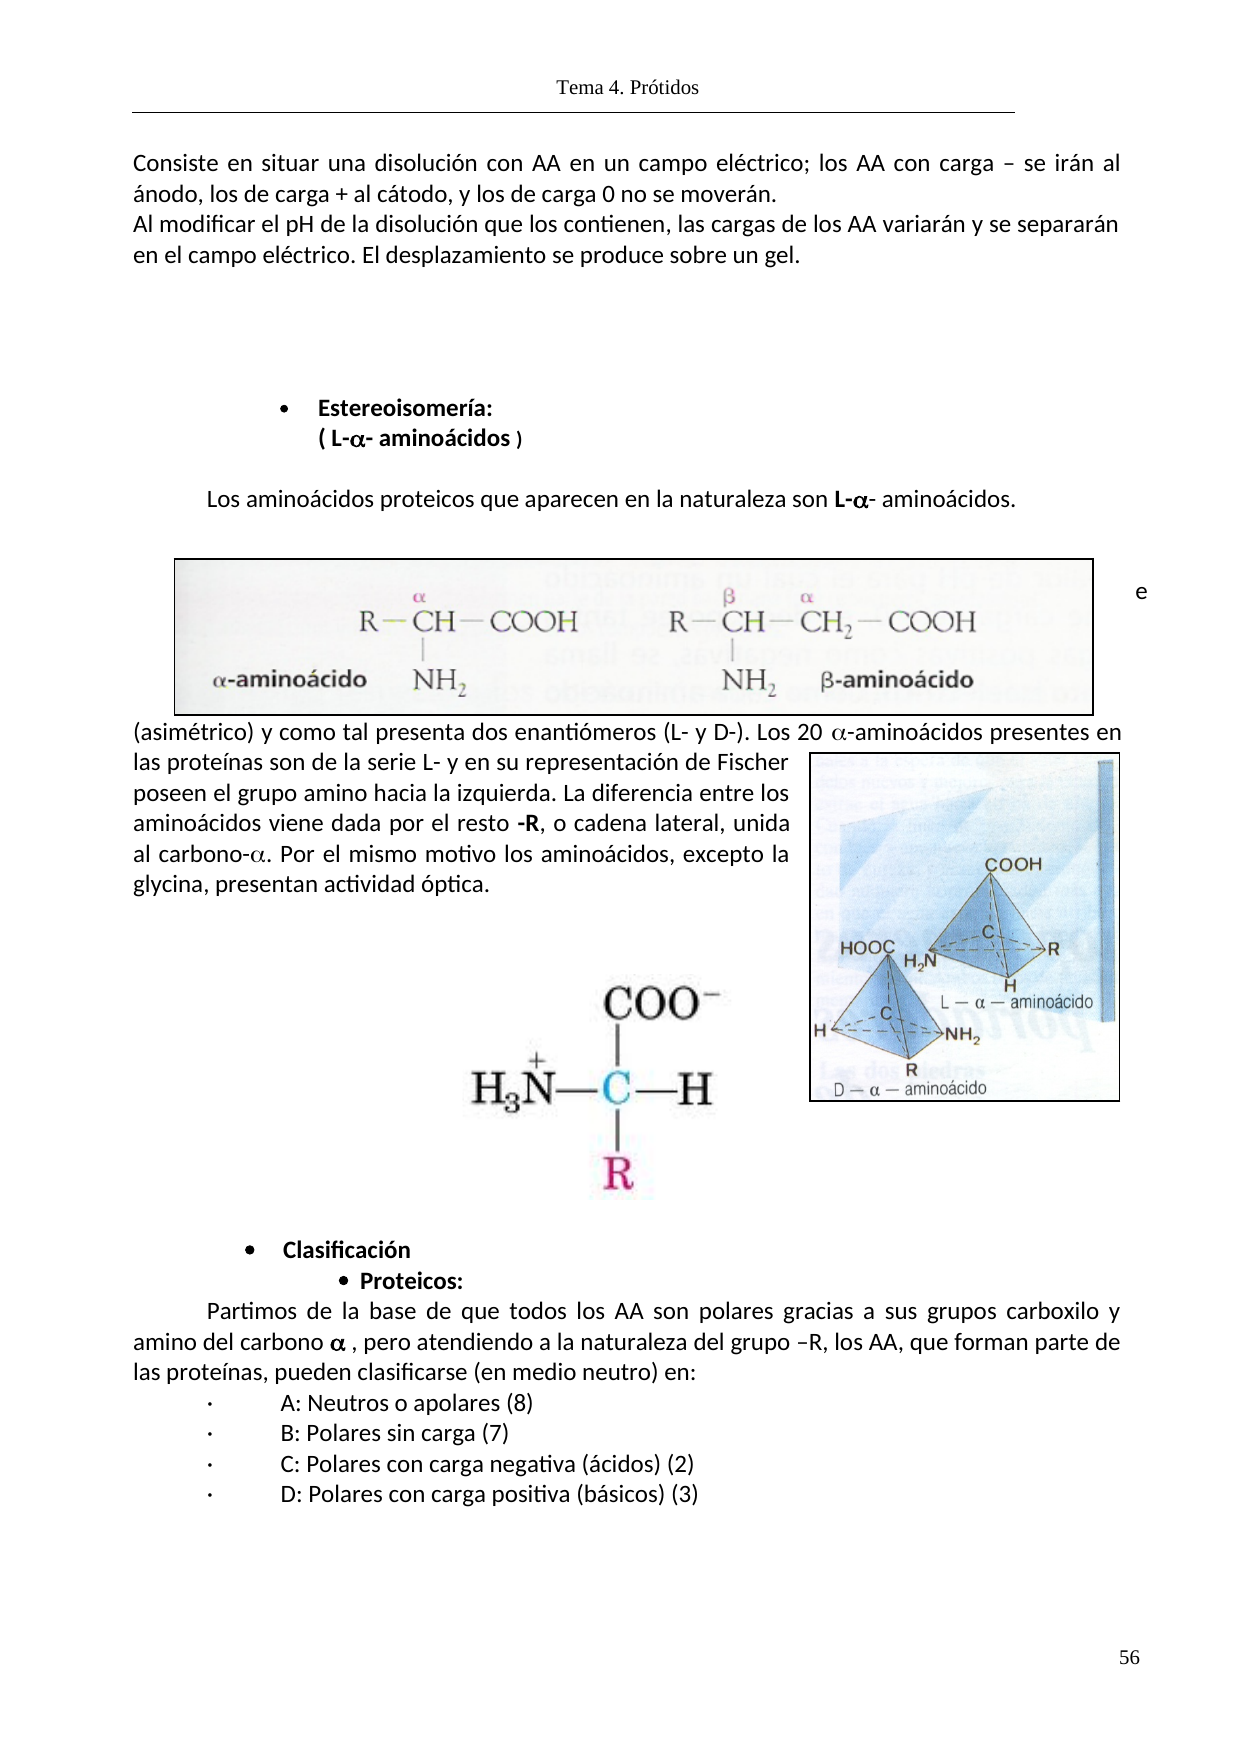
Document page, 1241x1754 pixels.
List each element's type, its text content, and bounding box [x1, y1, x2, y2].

text · C: Polares con carga negativa (ácidos) (2) [207, 1448, 1122, 1479]
picture [462, 974, 732, 1200]
list Clasificación [245, 1234, 1122, 1265]
text Consiste en situar una disolución con AA en un campo eléctrico; los AA con carga – se irán al ánodo, los de carga + al cátodo, y los de carga 0 no se moverán. [133, 148, 1122, 209]
picture [811, 754, 1119, 1100]
text · D: Polares con carga positiva (básicos) (3) [207, 1479, 1122, 1509]
list Proteicos: [339, 1265, 1122, 1296]
text Partimos de la base de que todos los AA son polares gracias a sus grupos carboxilo y amino del carbono , pero atendiendo a la naturaleza del grupo –R, los AA, que forman parte de las proteínas, pueden clasificarse (en medio neutro) en: [133, 1296, 1122, 1387]
text Al modificar el pH de la disolución que los contienen, las cargas de los AA variarán y se separarán en el campo eléctrico. El desplazamiento se produce sobre un gel. [133, 209, 1122, 270]
list Estereoisomería: [280, 392, 1122, 422]
picture [175, 560, 1092, 714]
text ( L-- aminoácidos ) [318, 422, 1122, 453]
text Los aminoácidos proteicos que aparecen en la naturaleza son L-- aminoácidos. [133, 483, 1122, 514]
text · A: Neutros o apolares (8) [207, 1387, 1122, 1418]
text · B: Polares sin carga (7) [207, 1418, 1122, 1448]
